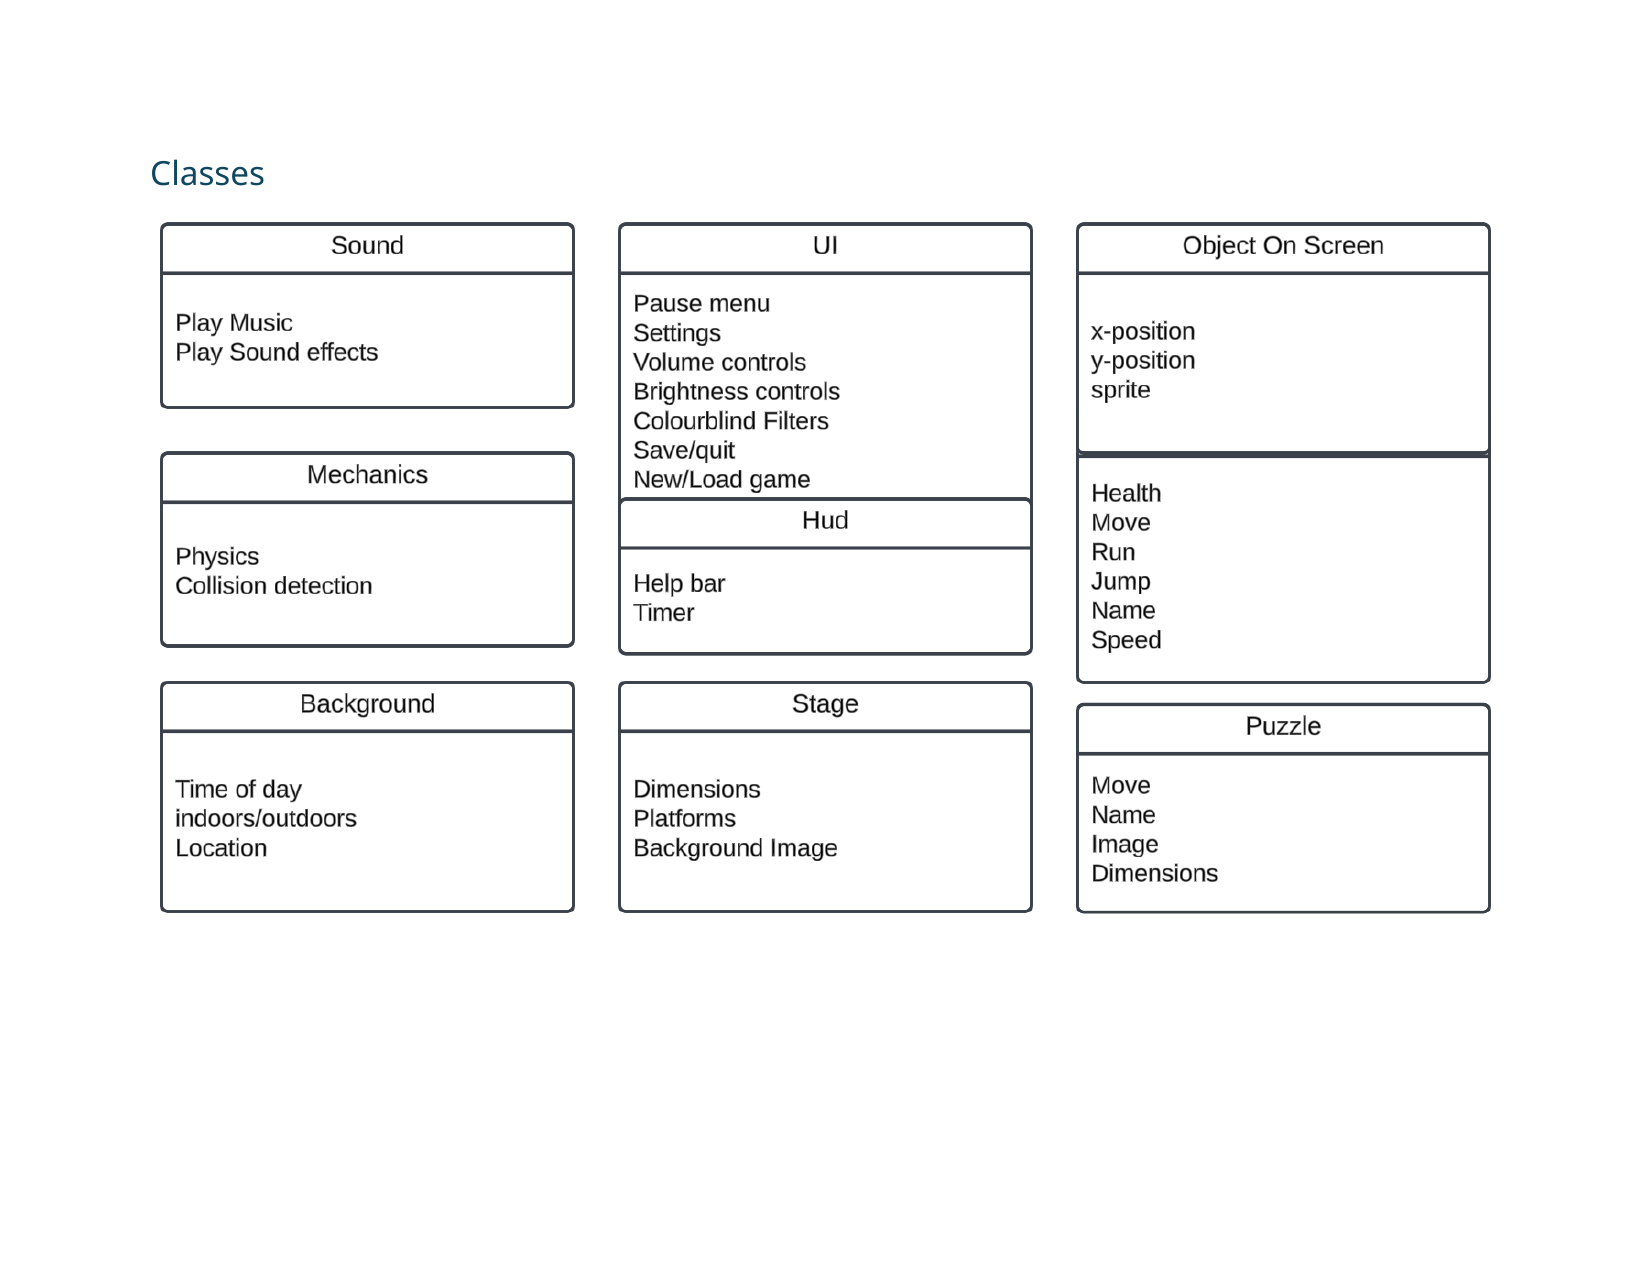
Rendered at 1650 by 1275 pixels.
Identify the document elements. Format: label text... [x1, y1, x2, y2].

picture [150, 211, 1500, 922]
subtitle Classes [150, 150, 1500, 195]
